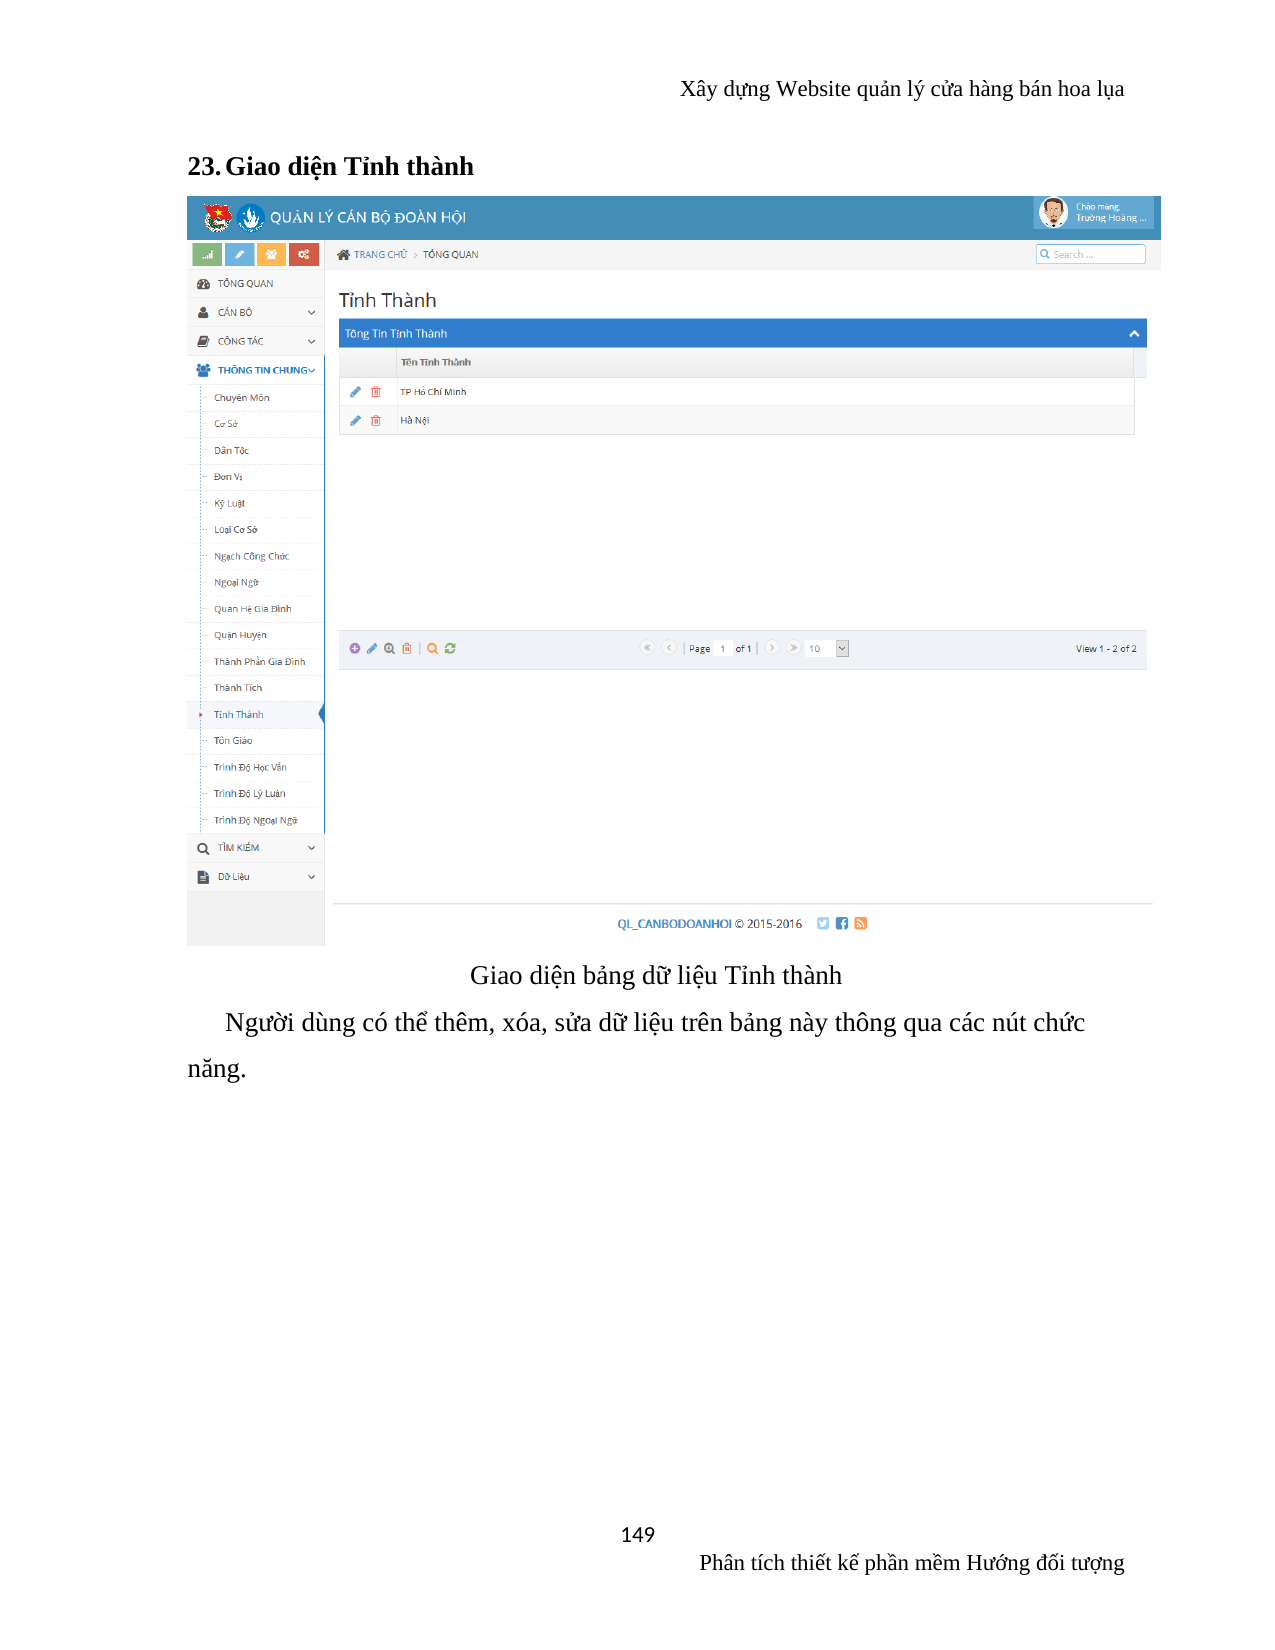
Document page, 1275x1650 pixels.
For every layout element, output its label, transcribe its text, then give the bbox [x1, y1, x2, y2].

list Giao diện bảng dữ liệu Tỉnh thành [187, 959, 1125, 990]
list Người dùng có thể thêm, xóa, sửa dữ liệu trên bảng này thông qua các nút chức năng. [187, 1006, 1125, 1084]
list Giao diện Tỉnh thành [187, 150, 1125, 181]
picture [187, 196, 1161, 946]
